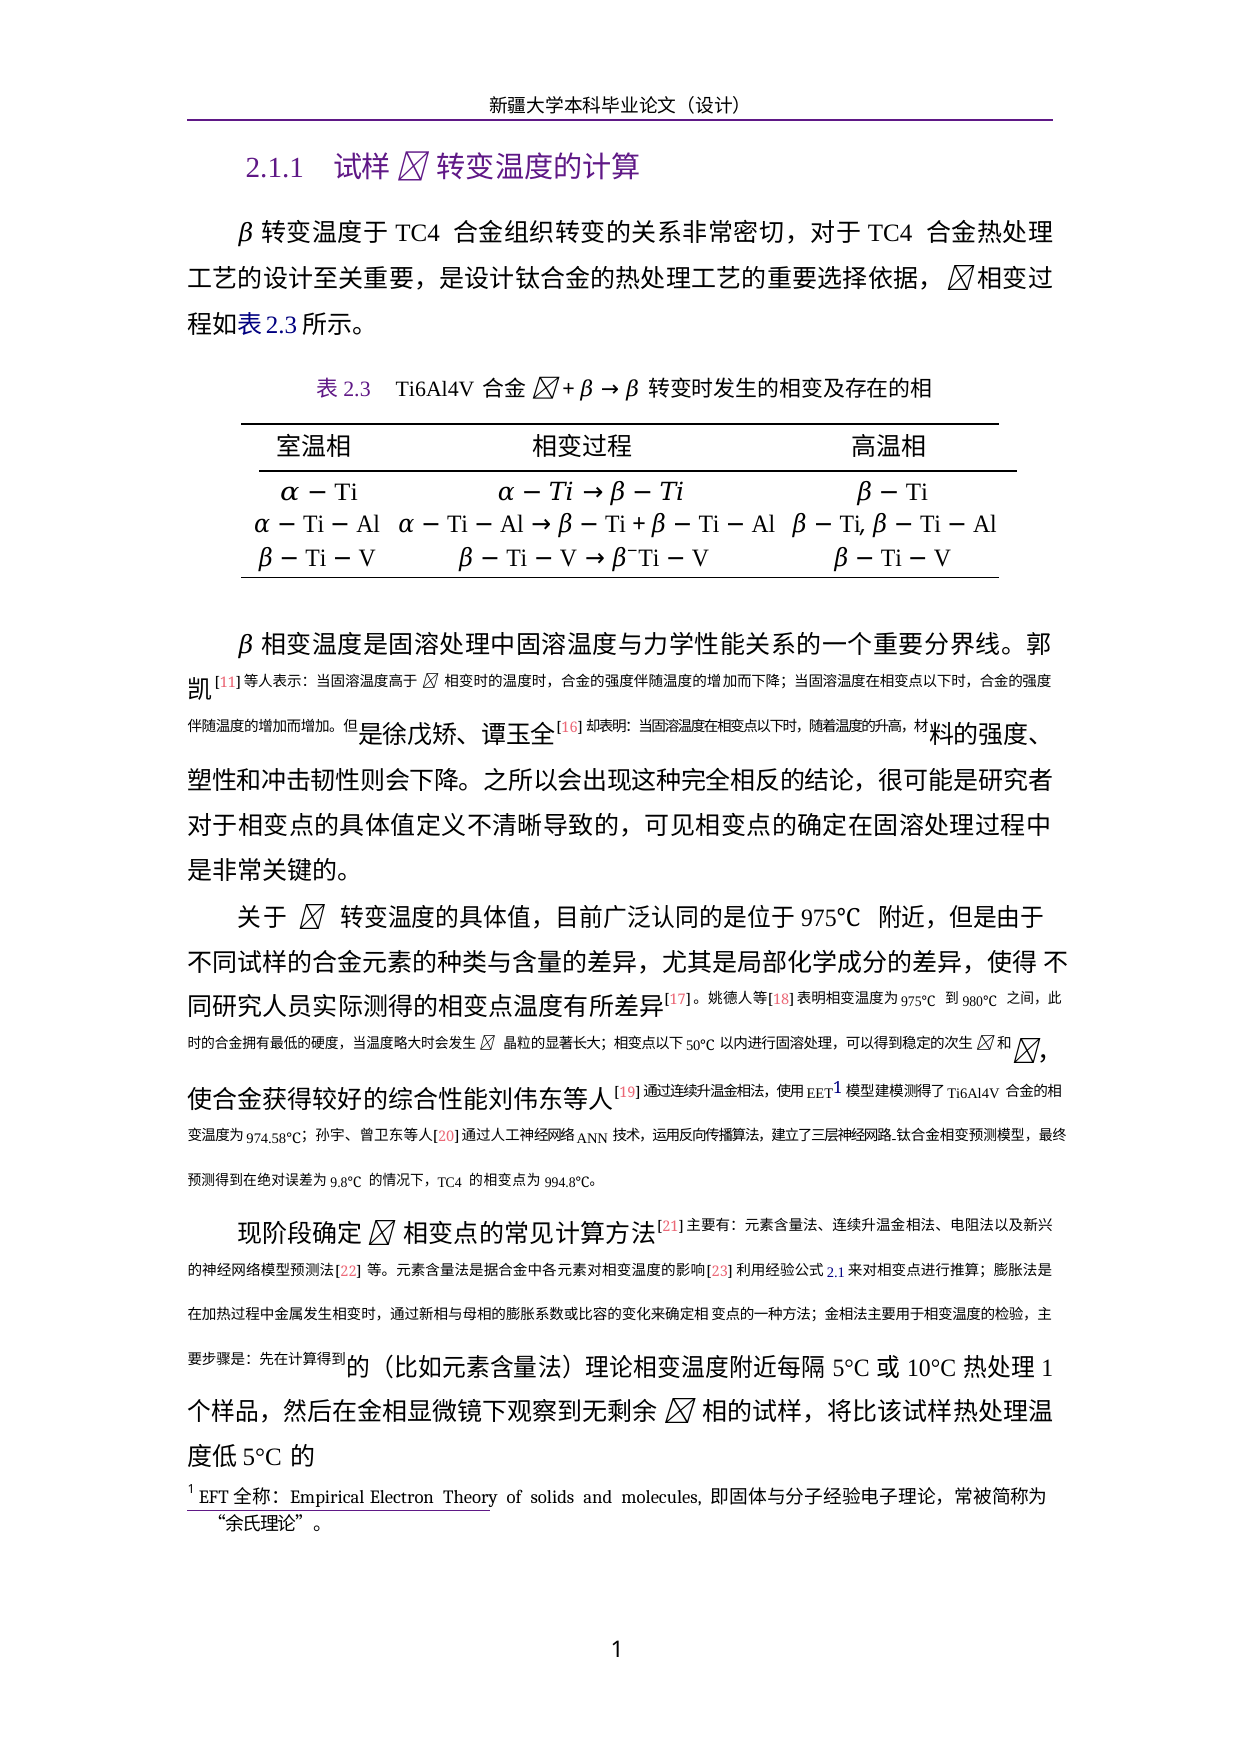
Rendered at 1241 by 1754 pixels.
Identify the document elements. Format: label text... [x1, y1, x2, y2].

list 试样 𝛽 转变温度的计算 [245, 144, 1240, 186]
text 关于 𝛽 转变温度的具体值，目前广泛认同的是位于 975℃ 附近，但是由于 不同试样的合金元素的种类与含量的差异，尤其是局部化学成分的差异，使得 不同研究人员实际测得的相变点温度有所差异[17] 。姚德人等[18] 表明相变温度为975℃ 到 980℃ 之间，此时的合金拥有最低的硬度，当温度略大时会发生 𝛽 晶粒的显著长大；相变点以下 50℃ 以内进行固溶处理，可以得到稳定的次生 𝛼 和 𝛽， 使合金获得较好的综合性能刘伟东等人[19] 通过连续升温金相法，使用 EET1模型建模测得了 Ti6Al4V 合金的相变温度为 974.58℃；孙宇、曾卫东等人[20] 通过人工神经网络 ANN 技术，运用反向传播算法，建立了三层神经网路-钛合金相变预测模型，最终预测得到在绝对误差为 9.8℃ 的情况下，TC4 的相变点为 994.8℃。 [187, 898, 1071, 1205]
text 𝛽 转变温度于 TC4 合金组织转变的关系非常密切，对于 TC4 合金热处理工艺的设计至关重要，是设计钛合金的热处理工艺的重要选择依据，𝛽 相变过程如表 2.3所示。 [187, 213, 1053, 340]
text 表 2.3 Ti6Al4V 合金 𝛼 + 𝛽 → 𝛽 转变时发生的相变及存在的相 [316, 371, 1240, 403]
text 𝛽 相变温度是固溶处理中固溶温度与力学性能关系的一个重要分界线。郭凯[11] 等人表示：当固溶温度高于 𝛽 相变时的温度时，合金的强度伴随温度的增加而下降；当固溶温度在相变点以下时，合金的强度伴随温度的增加而增加。但是徐戊矫、谭玉全[16] 却表明：当固溶温度在相变点以下时，随着温度的升高，材料的强度、塑性和冲击韧性则会下降。之所以会出现这种完全相反的结论，很可能是研究者对于相变点的具体值定义不清晰导致的，可见相变点的确定在固溶处理过程中是非常关键的。 [187, 624, 1053, 887]
text 𝛽 − Ti − V 𝛽 − Ti − V → 𝛽−Ti − V 𝛽 − Ti − V [259, 539, 1240, 574]
text 𝛼 − Ti − Al 𝛼 − Ti − Al → 𝛽 − Ti + 𝛽 − Ti − Al 𝛽 − Ti, 𝛽 − Ti − Al [254, 507, 1240, 539]
text 室温相 相变过程 高温相 [276, 421, 1240, 463]
text 1 EFT 全称：Empirical Electron Theory of solids and molecules, 即固体与分子经验电子理论，常被简称为“余氏理论”。 [187, 1482, 1053, 1536]
text 现阶段确定 𝛽 相变点的常见计算方法[21] 主要有：元素含量法、连续升温金相法、电阻法以及新兴的神经网络模型预测法[22] 等。元素含量法是据合金中各元素对相变温度的影响[23] 利用经验公式2.1来对相变点进行推算；膨胀法是在加热过程中金属发生相变时，通过新相与母相的膨胀系数或比容的变化来确定相变点的一种方法；金相法主要用于相变温度的检验，主要步骤是：先在计算得到的（比如元素含量法）理论相变温度附近每隔 5°C 或 10°C 热处理 1 个样品，然后在金相显微镜下观察到无剩余 𝛼 相的试样，将比该试样热处理温度低 5°C 的 [187, 1213, 1053, 1473]
text 𝛼 − Ti 𝛼 − 𝑇𝑖 → 𝛽 − 𝑇𝑖 𝛽 − Ti [280, 472, 1240, 507]
